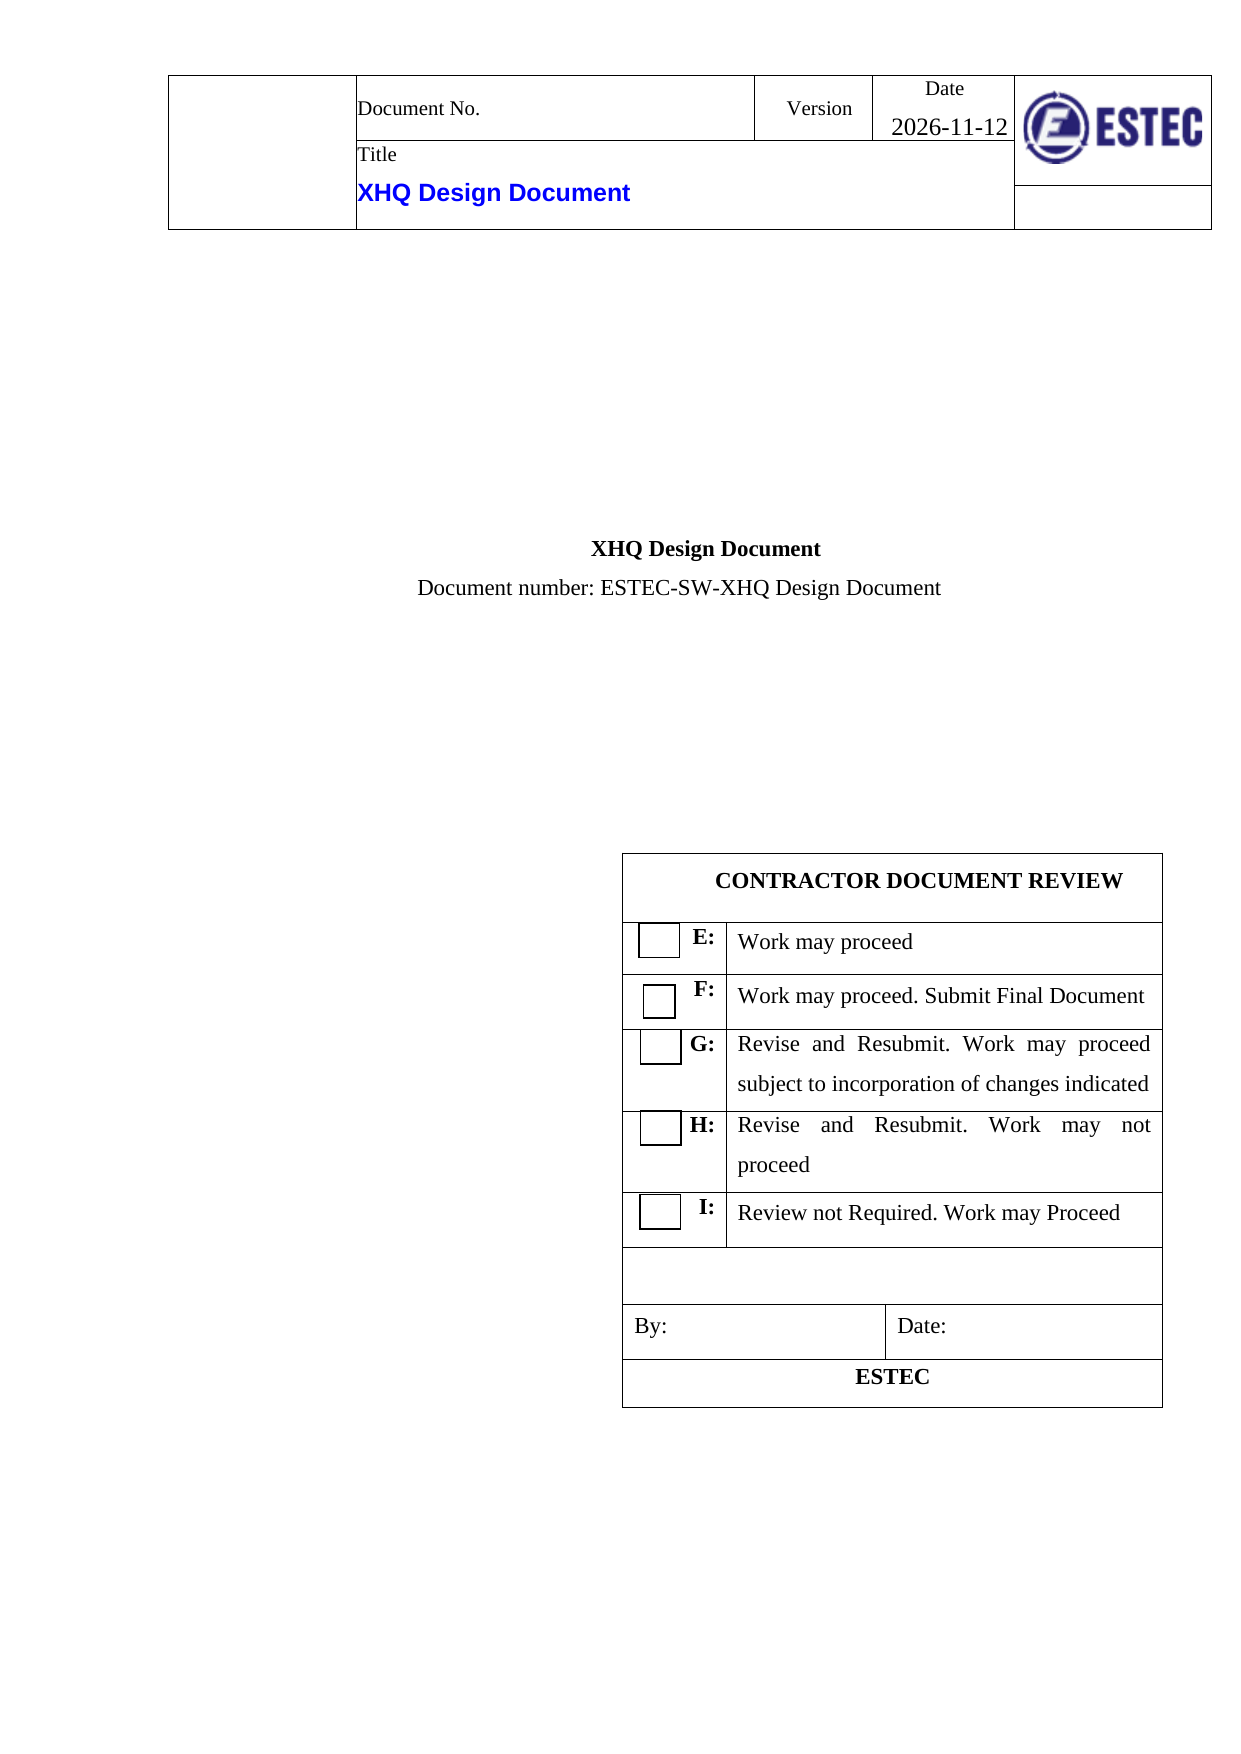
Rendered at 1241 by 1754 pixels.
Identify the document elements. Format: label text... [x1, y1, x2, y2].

table_cell ESTEC [623, 1360, 1162, 1407]
table_cell Work may proceed [727, 923, 1162, 974]
table_cell H: [623, 1112, 726, 1192]
table_cell [623, 1248, 1162, 1304]
table_cell G: [623, 1030, 726, 1111]
table_cell Date: [886, 1305, 1162, 1359]
table_header CONTRACTOR DOCUMENT REVIEW [623, 854, 1162, 922]
picture [1023, 90, 1203, 164]
table_cell Review not Required. Work may Proceed [727, 1193, 1162, 1247]
table_cell Revise and Resubmit. Work may proceed subject to incorporation of changes indicated [727, 1030, 1162, 1111]
table_cell E: [623, 923, 726, 974]
table_cell I: [623, 1193, 726, 1247]
table_cell Revise and Resubmit. Work may not proceed [727, 1112, 1162, 1192]
text XHQ Design Document [177, 535, 1181, 561]
table_cell Work may proceed. Submit Final Document [727, 975, 1162, 1029]
text Document number: ESTEC-SW-XHQ Design Document [177, 574, 1181, 601]
table_cell By: [623, 1305, 885, 1359]
table_cell F: [623, 975, 726, 1029]
